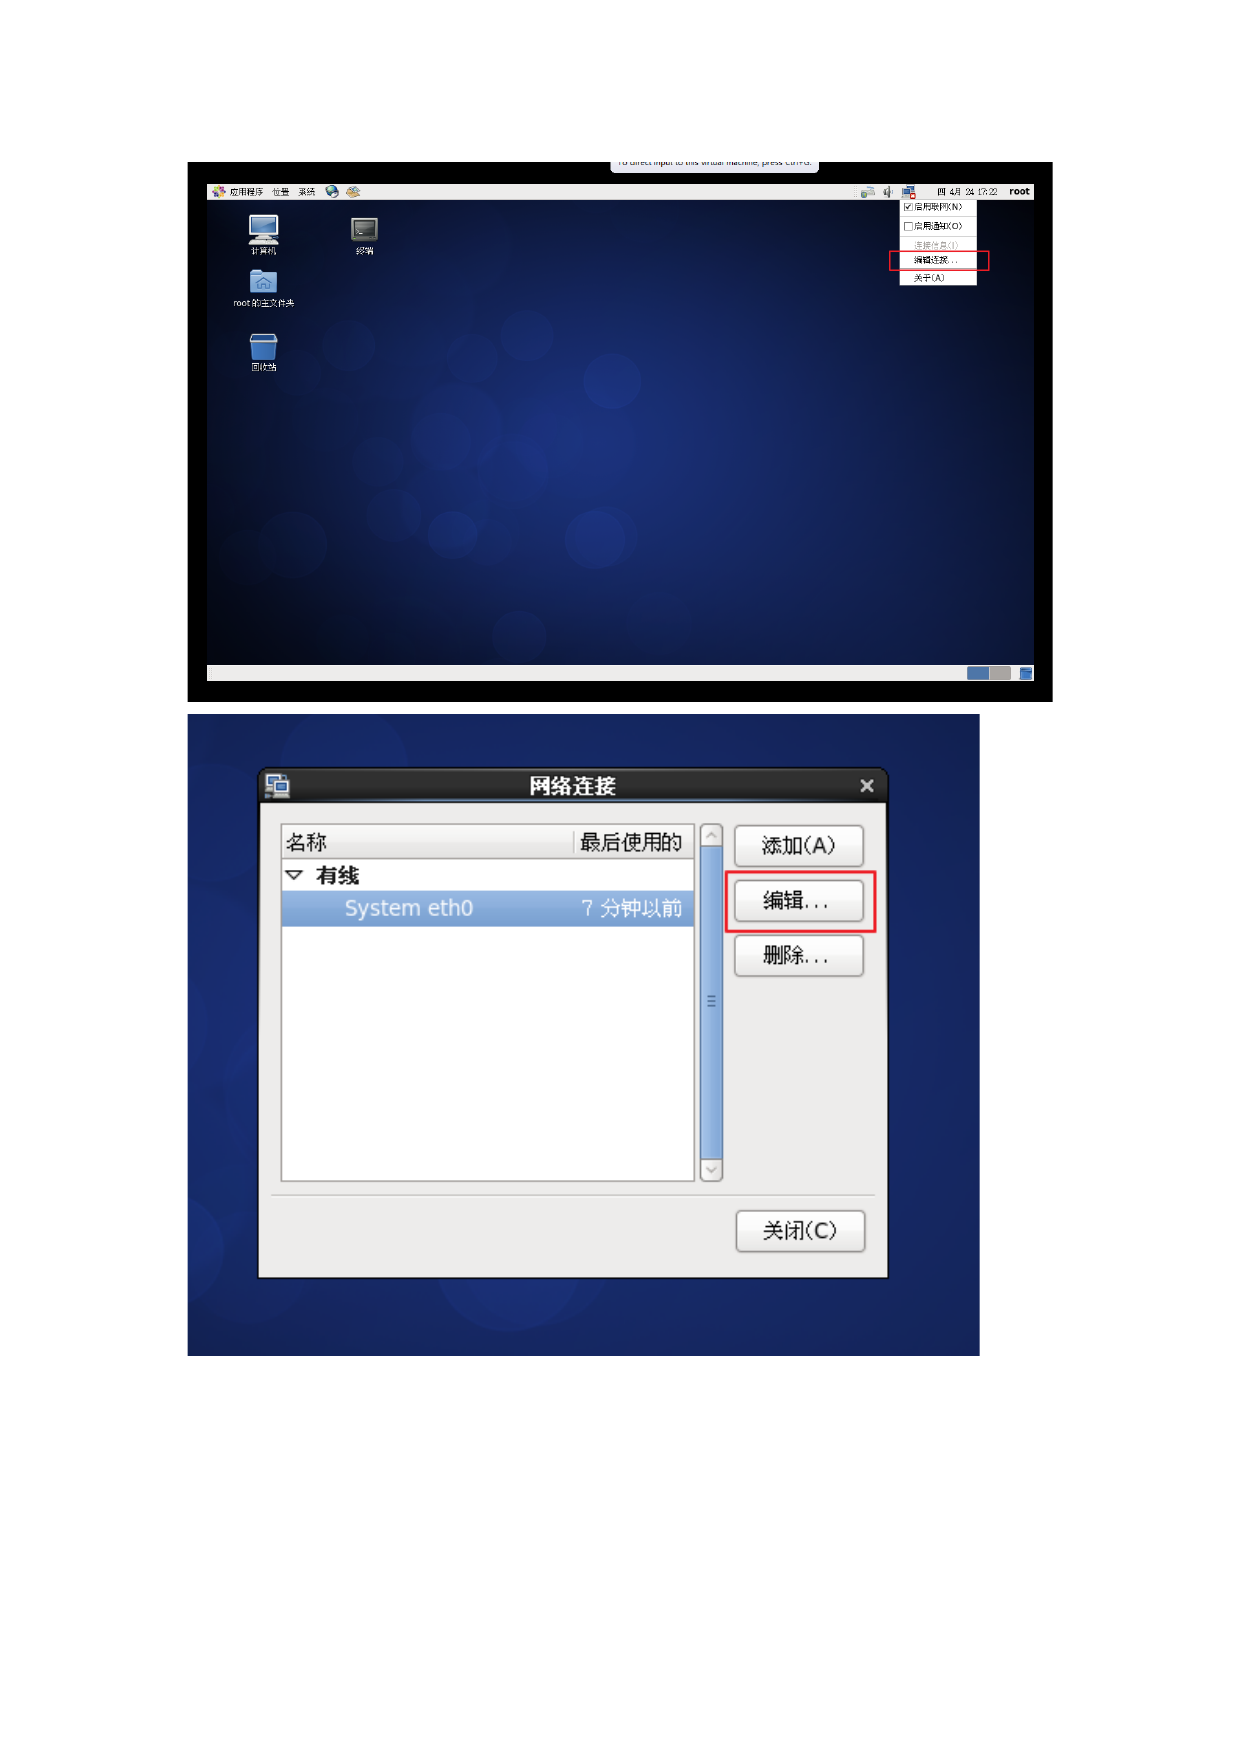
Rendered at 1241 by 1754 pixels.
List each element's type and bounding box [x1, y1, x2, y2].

picture [187, 162, 1053, 702]
picture [187, 714, 980, 1356]
